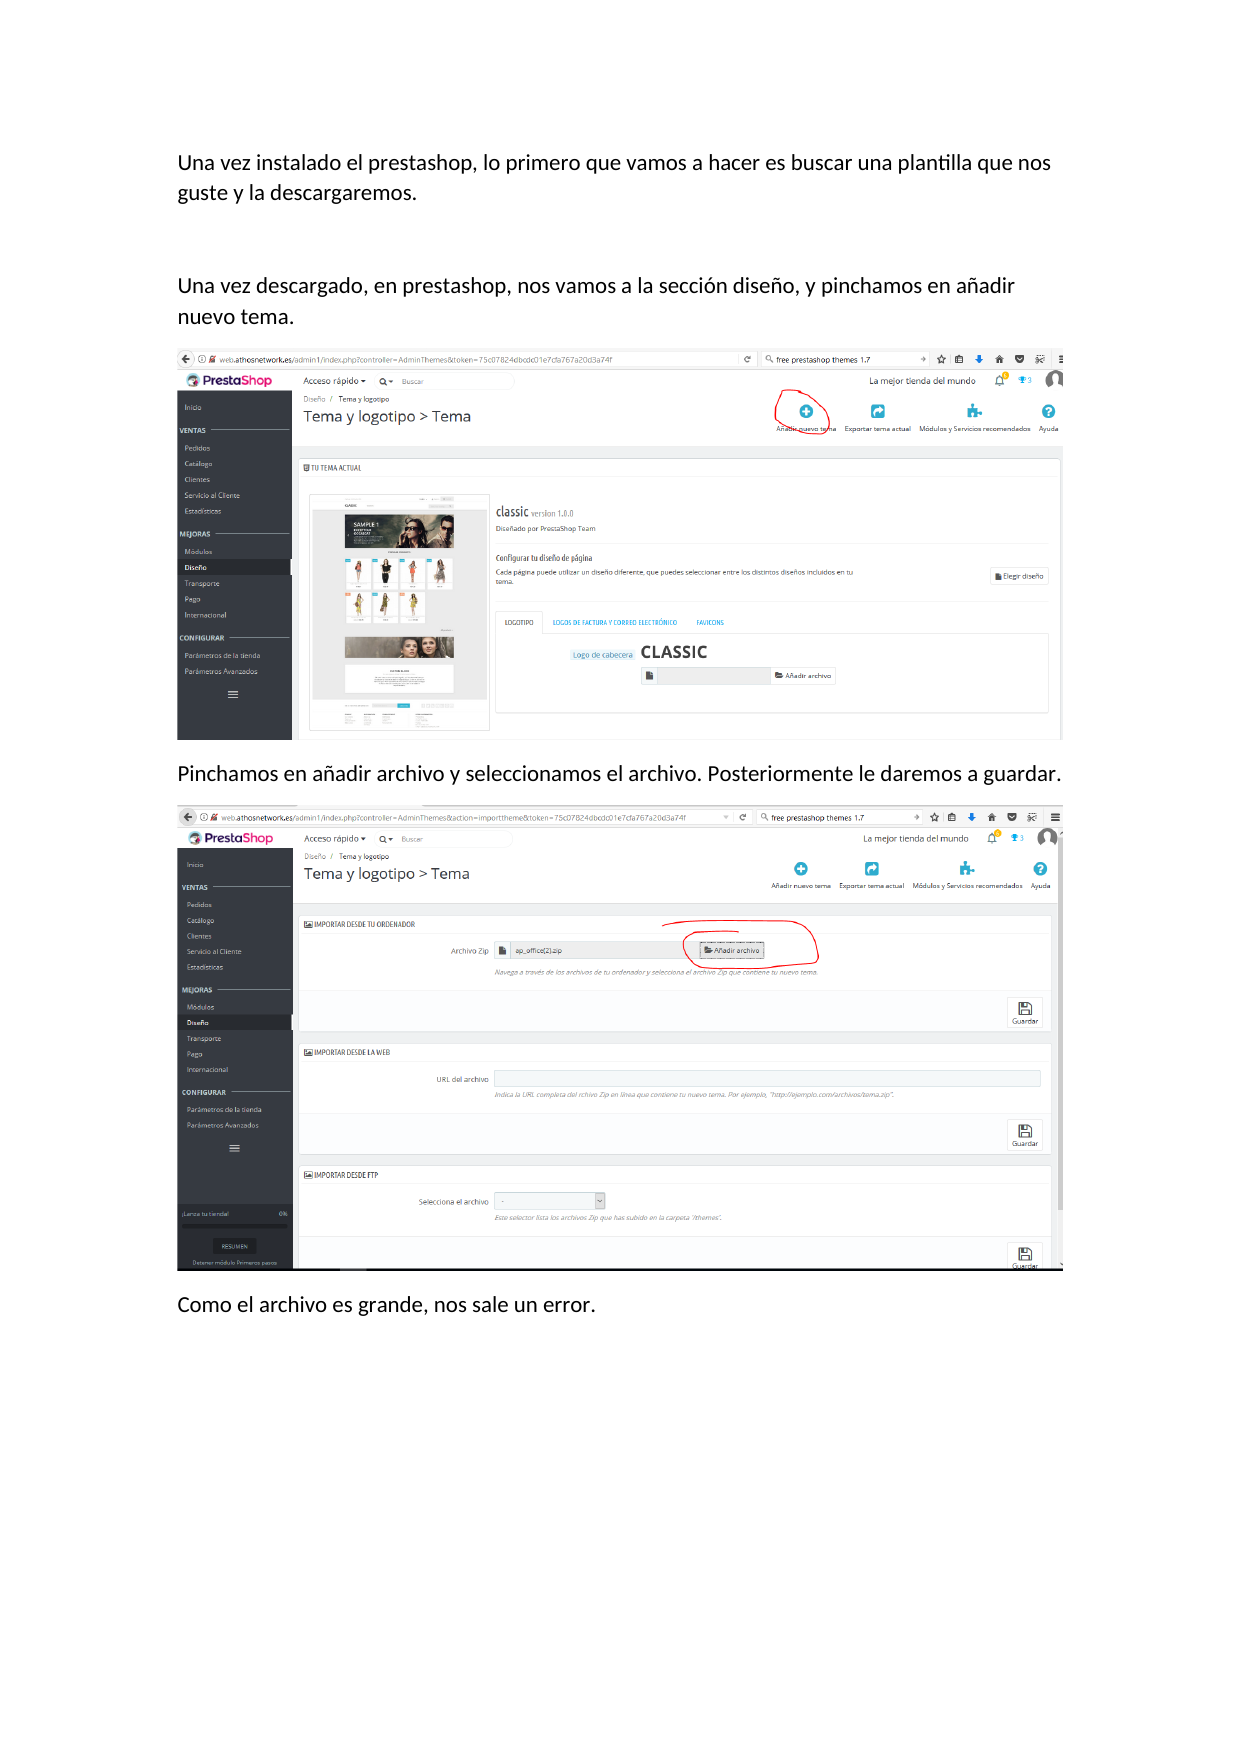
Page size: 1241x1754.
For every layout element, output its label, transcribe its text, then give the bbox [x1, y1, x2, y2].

picture [177, 805, 1063, 1271]
text Pinchamos en añadir archivo y seleccionamos el archivo. Posteriormente le daremos a guardar. [177, 759, 1063, 787]
picture [177, 348, 1063, 740]
text Una vez descargado, en prestashop, nos vamos a la sección diseño, y pinchamos en añadir nuevo tema. [177, 272, 1063, 330]
text Como el archivo es grande, nos sale un error. [177, 1290, 1063, 1318]
text Una vez instalado el prestashop, lo primero que vamos a hacer es buscar una plantilla que nos guste y la descargaremos. [177, 148, 1063, 206]
